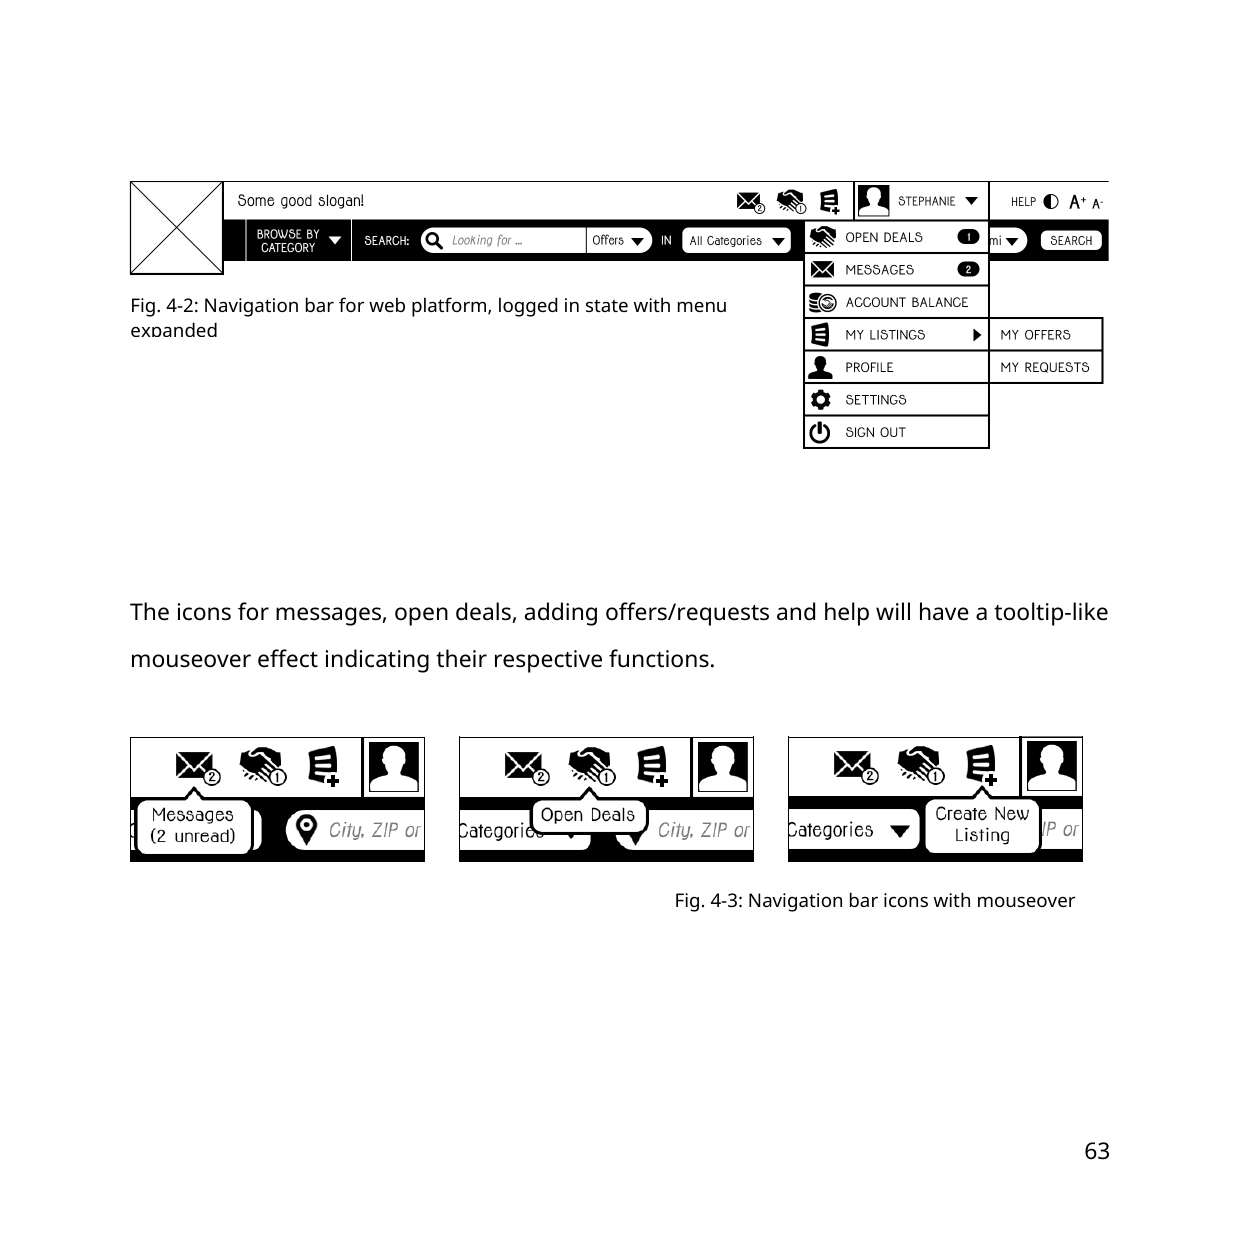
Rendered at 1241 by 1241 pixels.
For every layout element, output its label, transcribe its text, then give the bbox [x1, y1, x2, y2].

text Fig. 4-3: Navigation bar icons with mouseover [130, 887, 1110, 913]
picture [131, 738, 424, 861]
picture [789, 738, 1082, 861]
text The icons for messages, open deals, adding offers/requests and help will have a tooltip-like mouseover effect indicating their respective functions. [130, 596, 1110, 674]
picture [460, 738, 753, 861]
picture [129, 181, 1109, 451]
